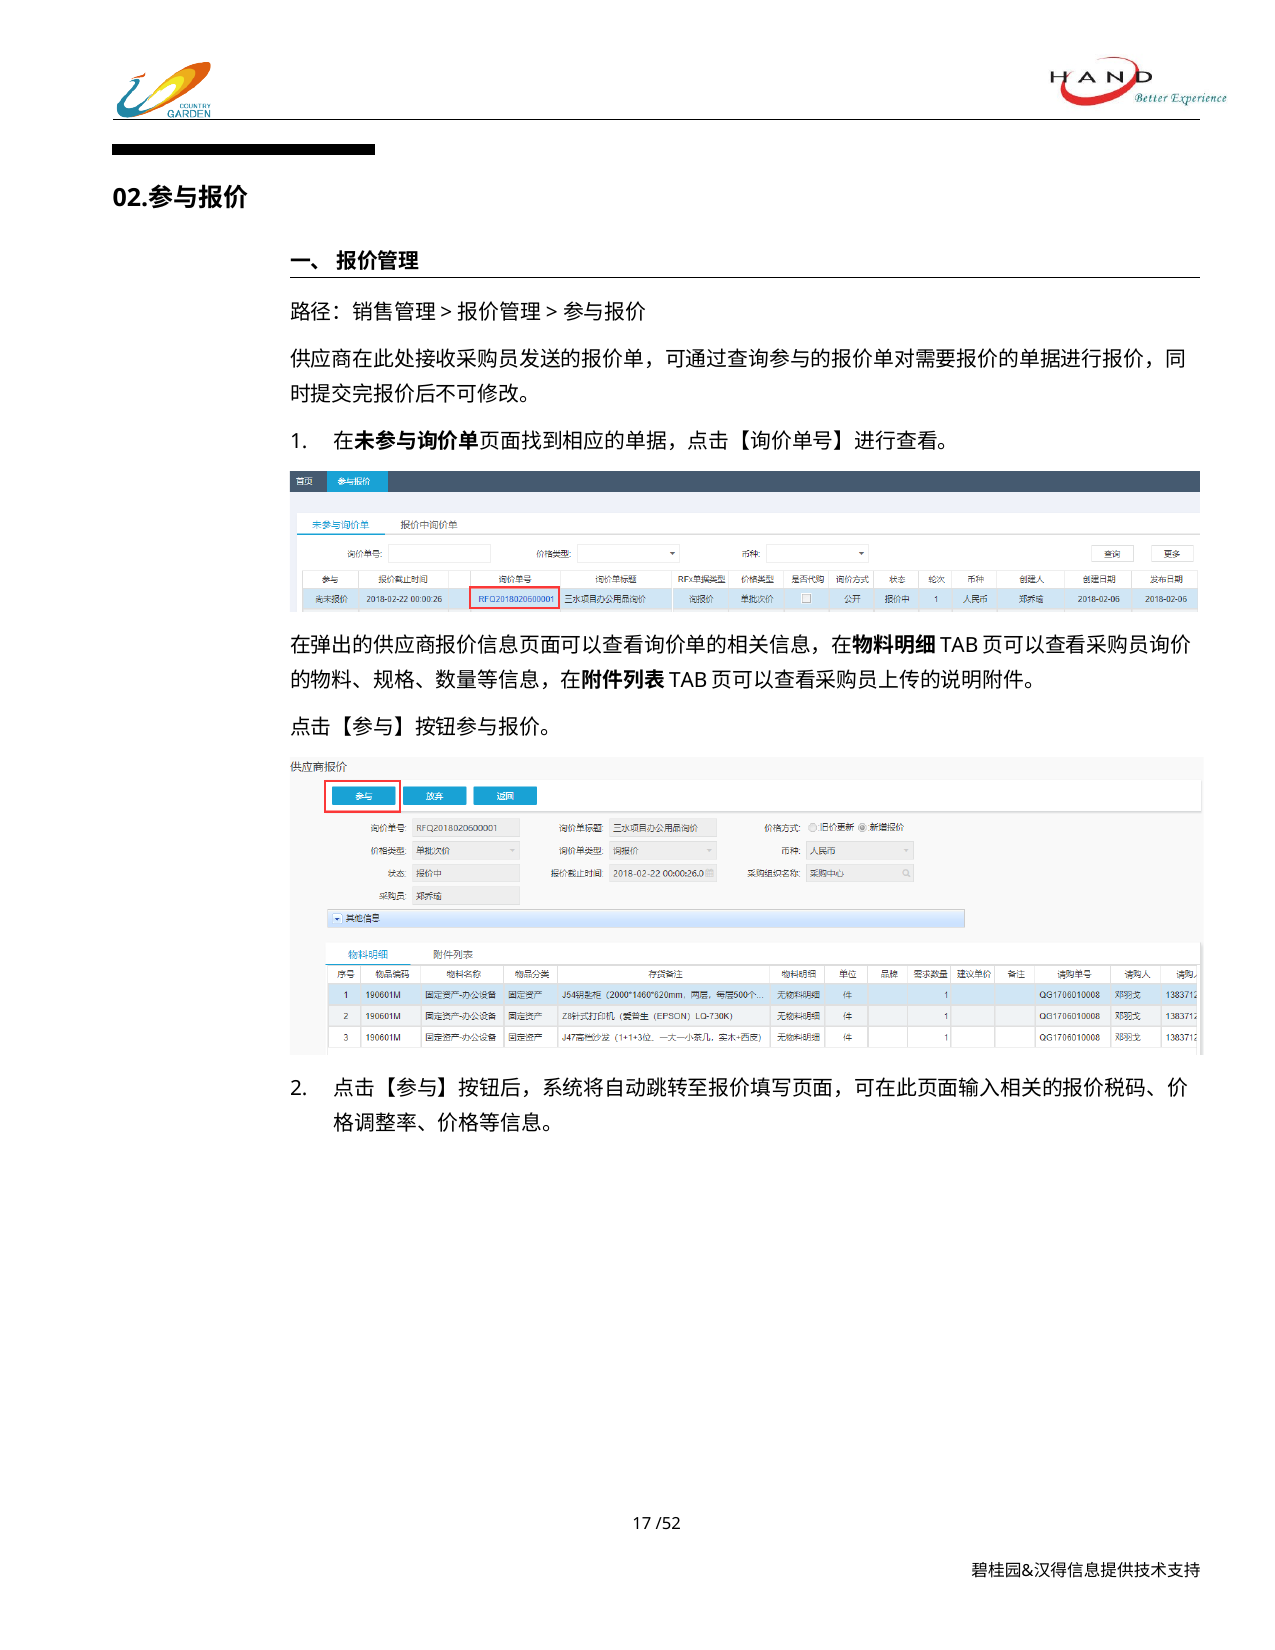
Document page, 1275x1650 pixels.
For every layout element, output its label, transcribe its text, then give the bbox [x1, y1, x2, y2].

text 路径：销售管理 > 报价管理 > 参与报价 [290, 295, 1200, 326]
subtitle 02.参与报价 [112, 178, 1200, 214]
list 在未参与询价单页面找到相应的单据，点击【询价单号】进行查看。 [290, 424, 1200, 455]
subtitle 一、 报价管理 [290, 244, 1200, 277]
picture [289, 757, 1204, 1055]
list 点击【参与】按钮后，系统将自动跳转至报价填写页面，可在此页面输入相关的报价税码、价格调整率、价格等信息。 [290, 1071, 1200, 1136]
picture [116, 62, 211, 118]
text 在弹出的供应商报价信息页面可以查看询价单的相关信息，在物料明细TAB页可以查看采购员询价的物料、规格、数量等信息，在附件列表TAB页可以查看采购员上传的说明附件。 [290, 628, 1200, 693]
text 供应商在此处接收采购员发送的报价单，可通过查询参与的报价单对需要报价的单据进行报价，同时提交完报价后不可修改。 [290, 343, 1200, 407]
text 点击【参与】按钮参与报价。 [290, 710, 1200, 741]
picture [1038, 45, 1238, 118]
picture [289, 471, 1200, 612]
